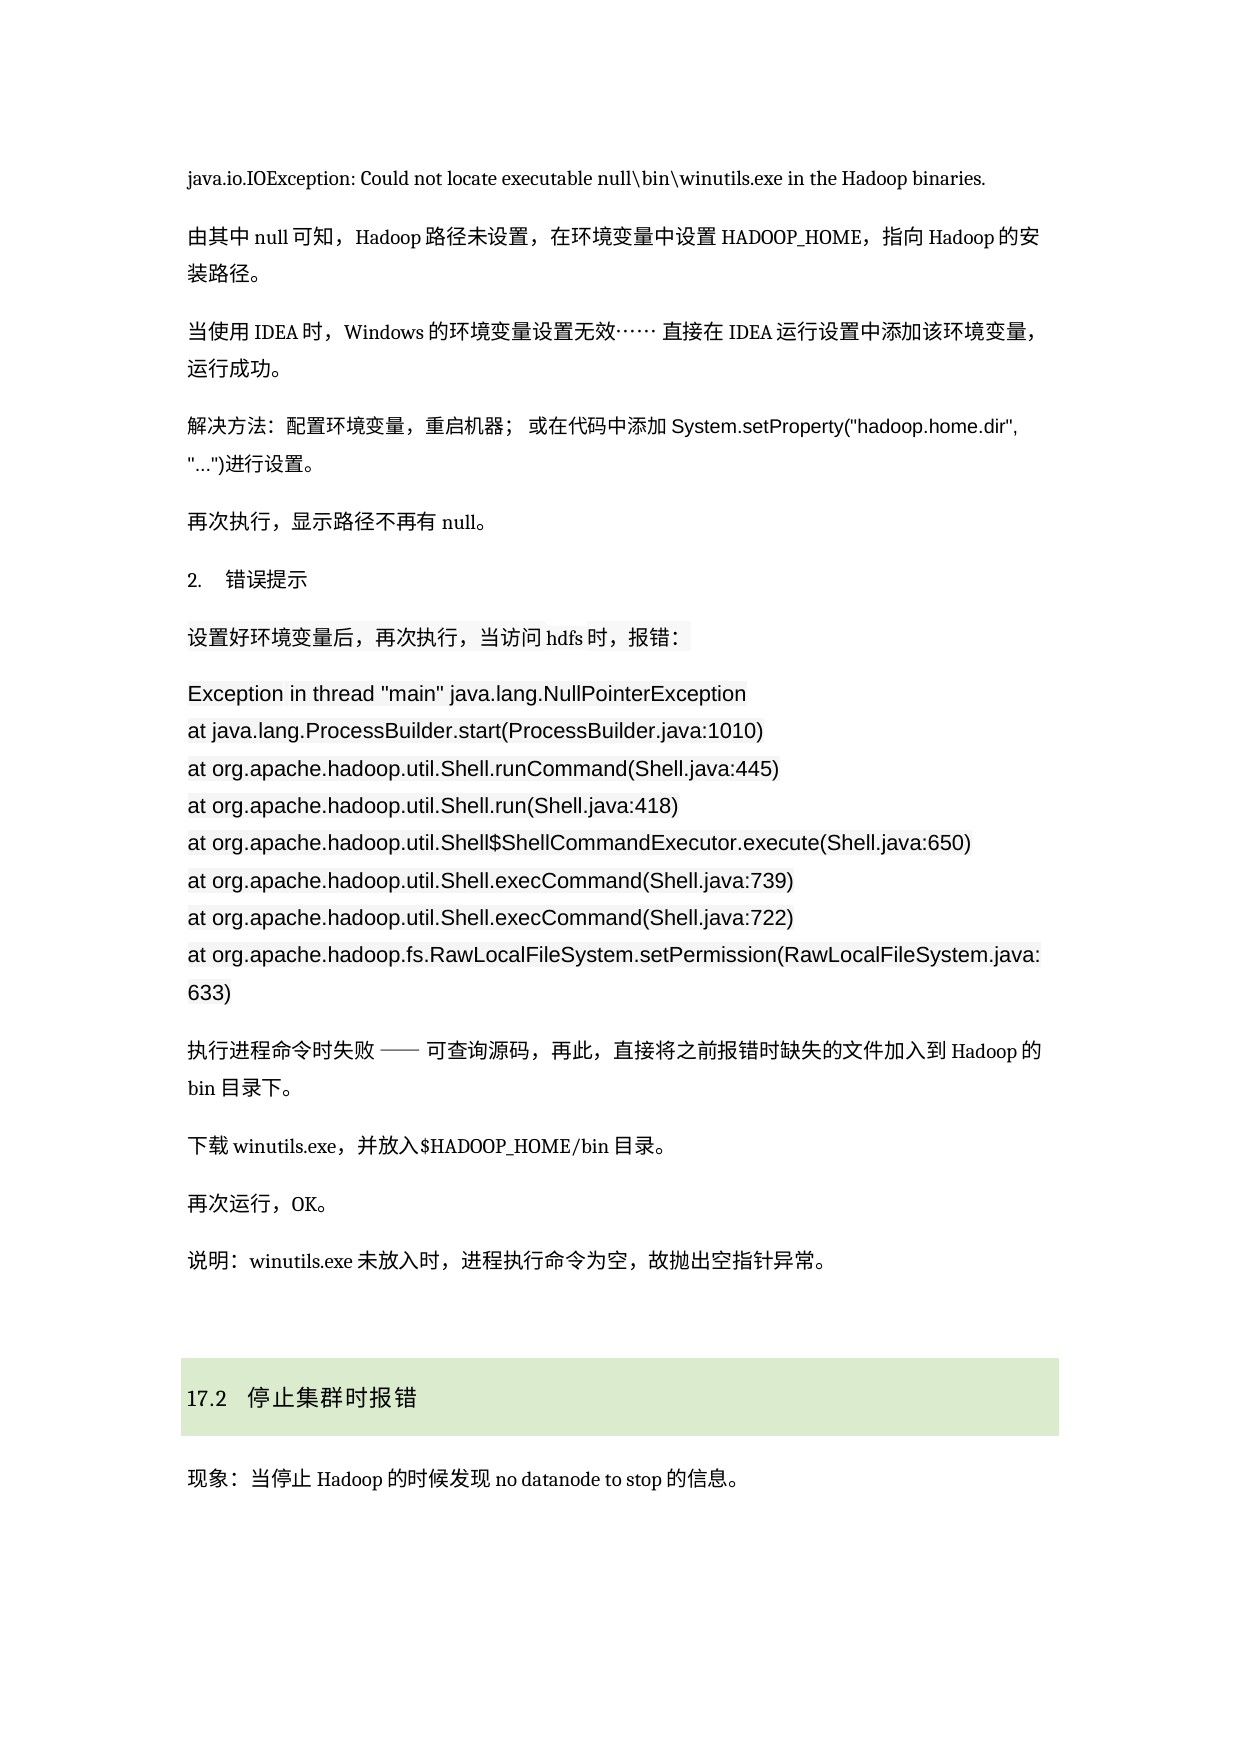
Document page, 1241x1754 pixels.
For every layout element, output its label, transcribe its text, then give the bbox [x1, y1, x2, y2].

text 说明：winutils.exe未放入时，进程执行命令为空，故抛出空指针异常。 [187, 1243, 1053, 1276]
text Exception in thread "main" java.lang.NullPointerException at java.lang.ProcessBuilder.start(ProcessBuilder.java:1010) at org.apache.hadoop.util.Shell.runCommand(Shell.java:445) at org.apache.hadoop.util.Shell.run(Shell.java:418) at org.apache.hadoop.util.Shell$ShellCommandExecutor.execute(Shell.java:650) at org.apache.hadoop.util.Shell.execCommand(Shell.java:739) at org.apache.hadoop.util.Shell.execCommand(Shell.java:722) at org.apache.hadoop.fs.RawLocalFileSystem.setPermission(RawLocalFileSystem.java:633) [187, 677, 1053, 1008]
text 由其中null可知，Hadoop路径未设置，在环境变量中设置HADOOP_HOME，指向Hadoop的安装路径。 [187, 219, 1053, 289]
text java.io.IOException: Could not locate executable null\bin\winutils.exe in the Hadoop binaries. [187, 162, 1053, 194]
subtitle 停止集群时报错 [188, 1365, 1053, 1429]
text 再次执行，显示路径不再有null。 [187, 504, 1053, 536]
text 下载winutils.exe，并放入$HADOOP_HOME/bin目录。 [187, 1128, 1053, 1160]
text 执行进程命令时失败 —— 可查询源码，再此，直接将之前报错时缺失的文件加入到Hadoop的bin目录下。 [187, 1033, 1053, 1103]
text 再次运行，OK。 [187, 1186, 1053, 1218]
list 错误提示 [187, 562, 1053, 594]
text 设置好环境变量后，再次执行，当访问hdfs时，报错： [187, 619, 1053, 652]
text 当使用IDEA时，Windows的环境变量设置无效…… 直接在IDEA运行设置中添加该环境变量，运行成功。 [187, 314, 1053, 384]
text 现象：当停止Hadoop的时候发现no datanode to stop的信息。 [187, 1461, 1053, 1494]
text 解决方法：配置环境变量，重启机器； 或在代码中添加System.setProperty("hadoop.home.dir", "...")进行设置。 [187, 409, 1053, 479]
